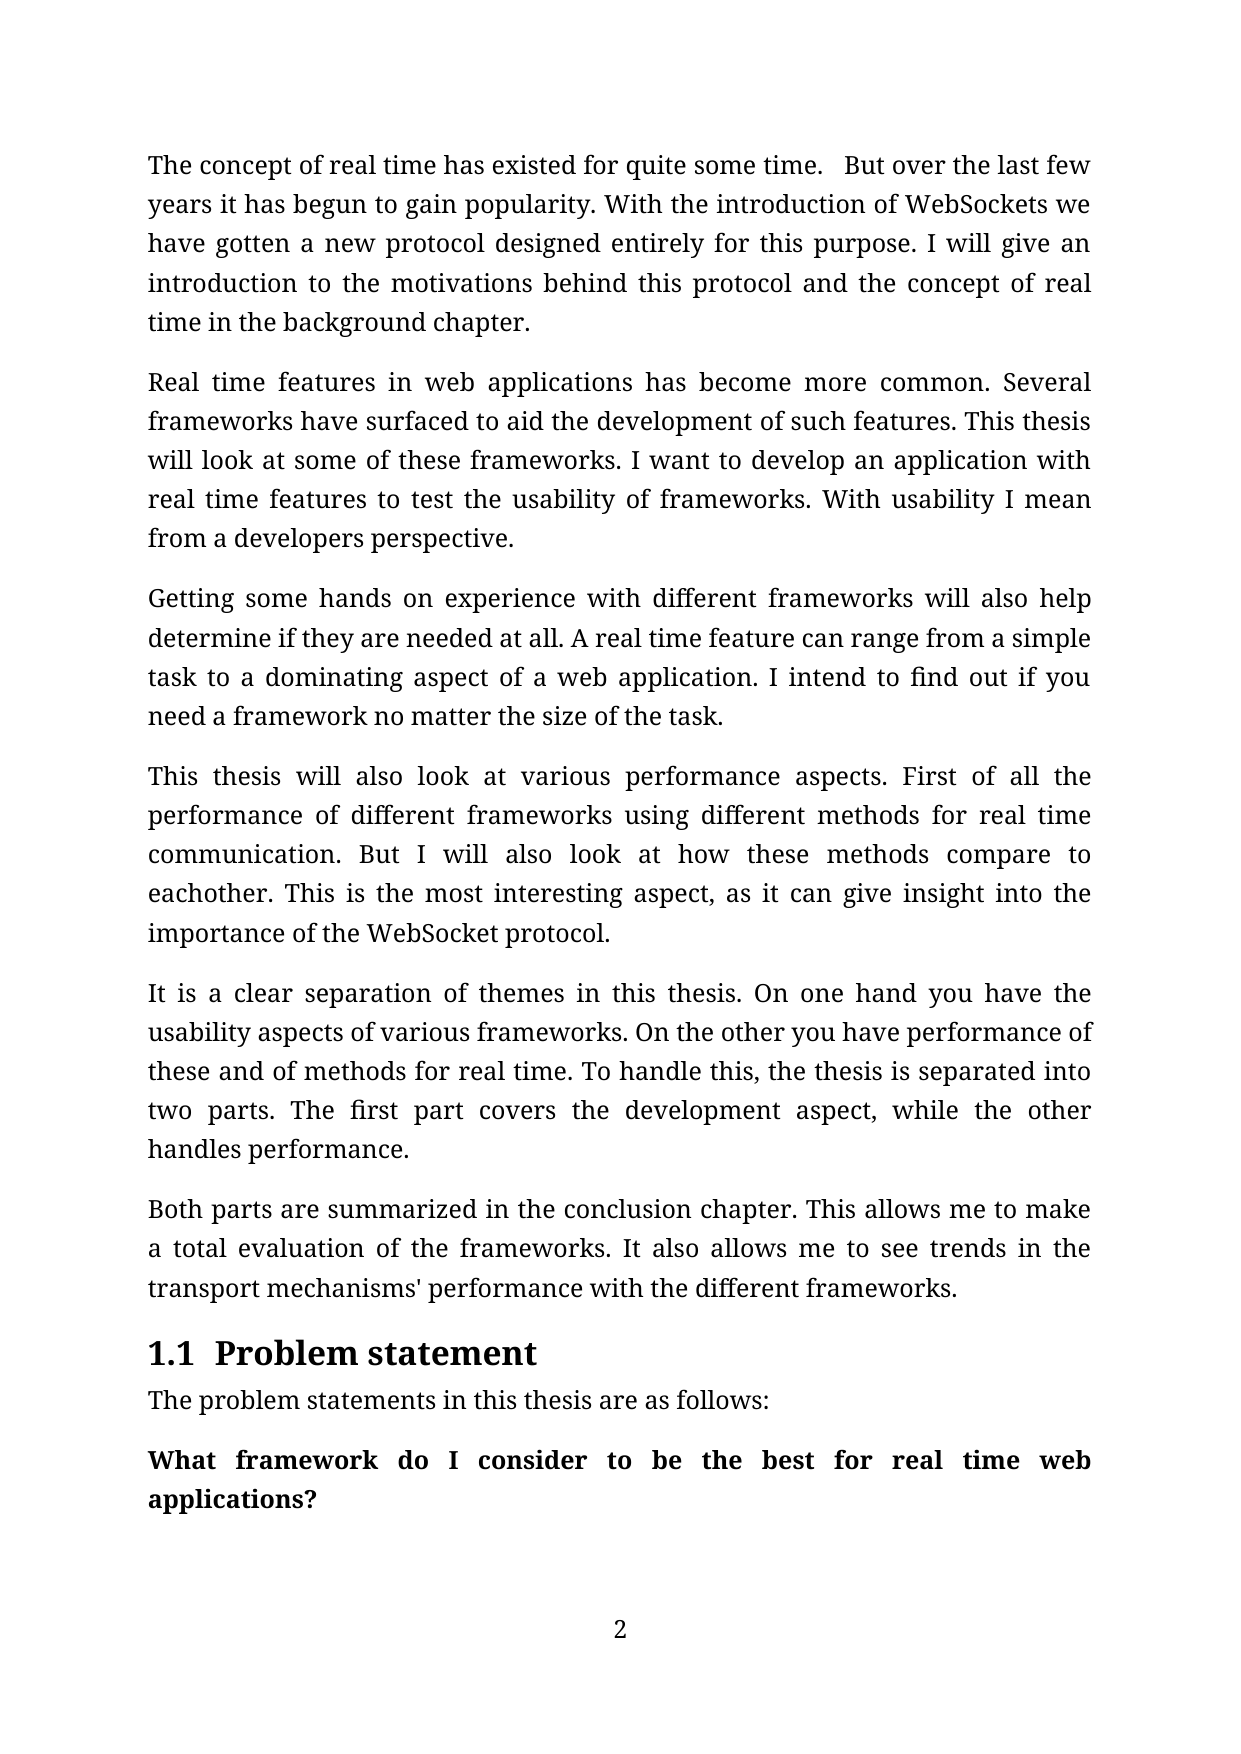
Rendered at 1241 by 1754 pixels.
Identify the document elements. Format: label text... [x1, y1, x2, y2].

text Getting some hands on experience with different frameworks will also help determine if they are needed at all. A real time feature can range from a simple task to a dominating aspect of a web application. I intend to find out if you need a framework no matter the size of the task. [148, 581, 1092, 733]
text What framework do I consider to be the best for real time web applications? [148, 1442, 1092, 1516]
text Both parts are summarized in the conclusion chapter. This allows me to make a total evaluation of the frameworks. It also allows me to see trends in the transport mechanisms' performance with the different frameworks. [148, 1192, 1092, 1304]
text The concept of real time has existed for quite some time. But over the last few years it has begun to gain popularity. With the introduction of WebSockets we have gotten a new protocol designed entirely for this purpose. I will give an introduction to the motivations behind this protocol and the concept of real time in the background chapter. [148, 148, 1092, 338]
text Real time features in web applications has become more common. Several frameworks have surfaced to aid the development of such features. This thesis will look at some of these frameworks. I want to develop an application with real time features to test the usability of frameworks. With usability I mean from a developers perspective. [148, 364, 1092, 555]
text This thesis will also look at various performance aspects. First of all the performance of different frameworks using different methods for real time communication. But I will also look at how these methods compare to eachother. This is the most interesting aspect, as it can give insight into the importance of the WebSocket protocol. [148, 758, 1092, 949]
text The problem statements in this thesis are as follows: [148, 1382, 1092, 1416]
subtitle Problem statement [148, 1330, 1092, 1376]
text It is a clear separation of themes in this thesis. On one hand you have the usability aspects of various frameworks. On the other you have performance of these and of methods for real time. To handle this, the thesis is separated into two parts. The first part covers the development aspect, while the other handles performance. [148, 975, 1092, 1166]
